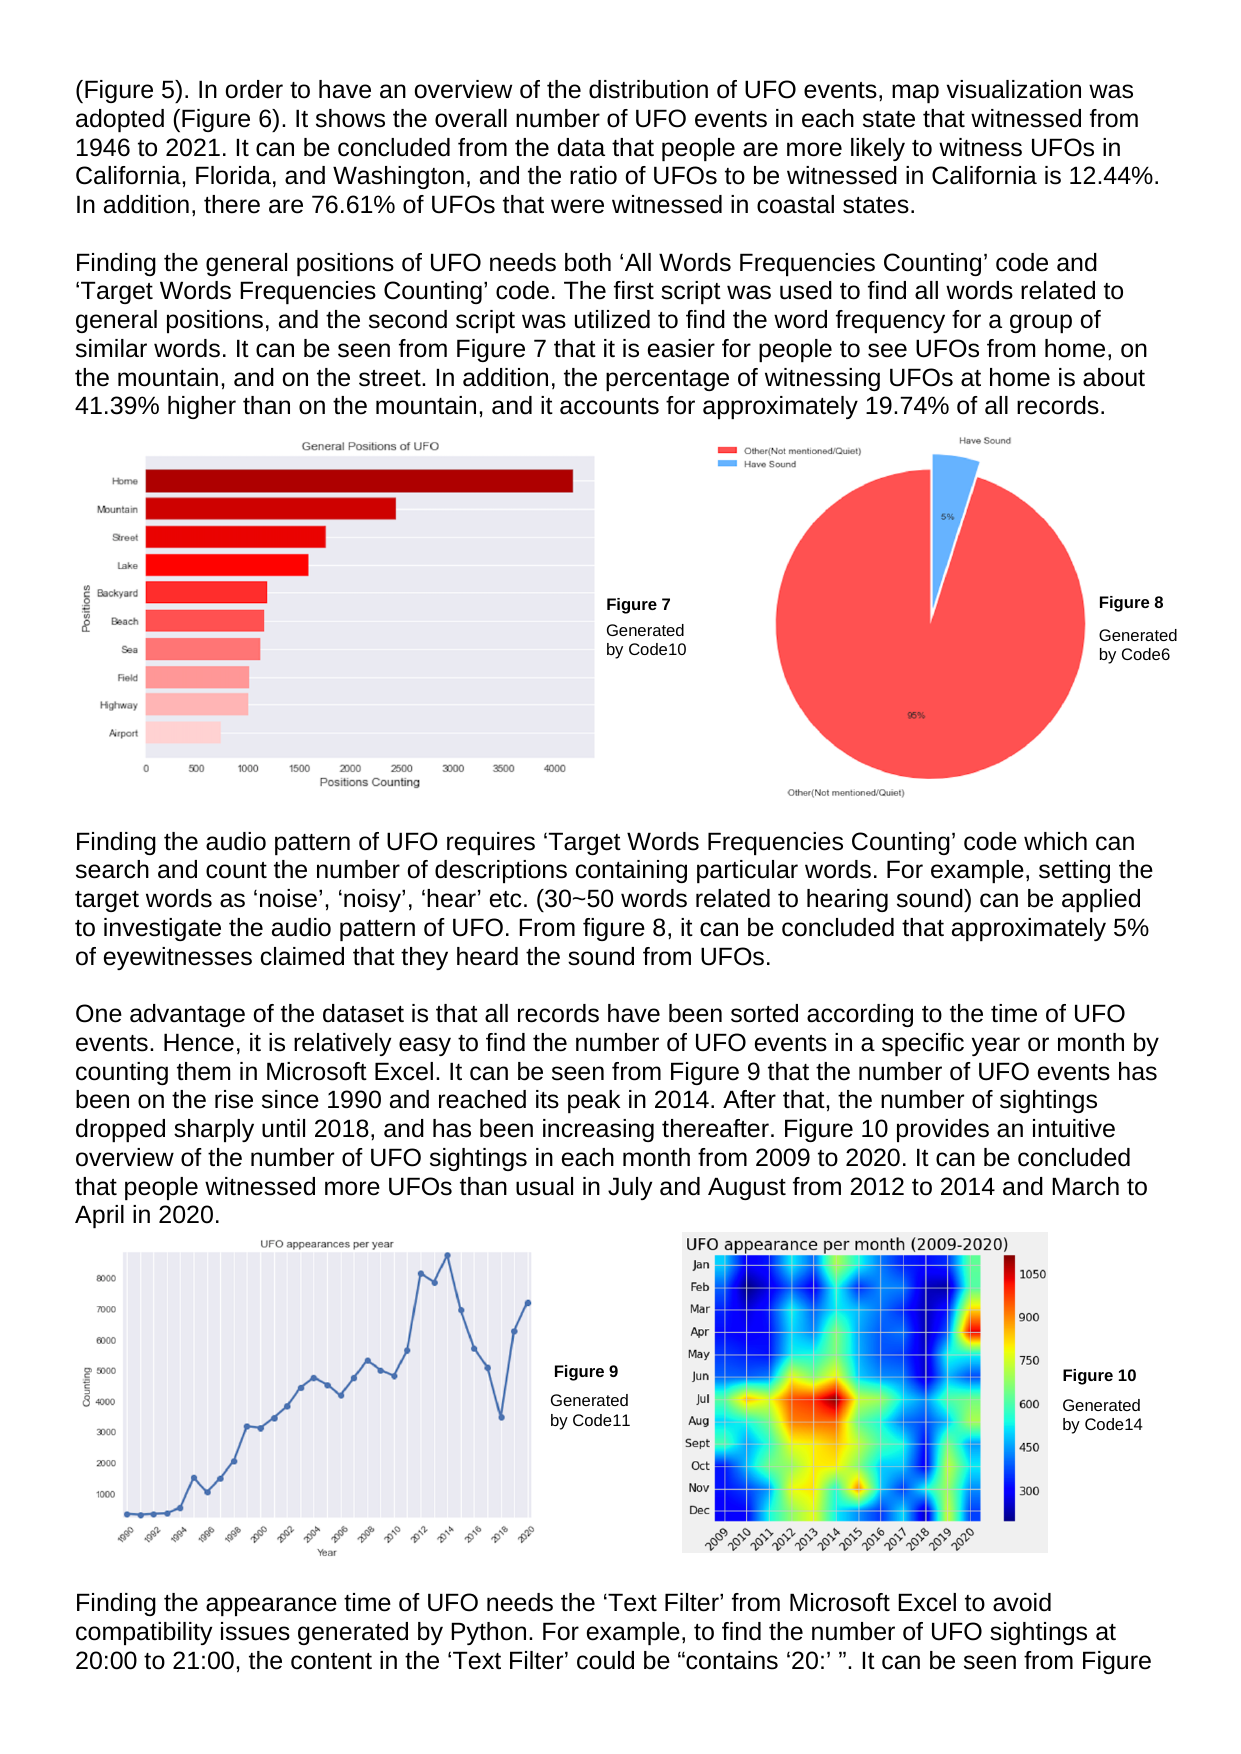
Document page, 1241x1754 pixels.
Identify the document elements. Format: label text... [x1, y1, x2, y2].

text Finding the general positions of UFO needs both ‘All Words Frequencies Counting’ code and ‘Target Words Frequencies Counting’ code. The first script was used to find all words related to general positions, and the second script was utilized to find the word frequency for a group of similar words. It can be seen from Figure 7 that it is easier for people to see UFOs from home, on the mountain, and on the street. In addition, the percentage of witnessing UFOs at home is about 41.39% higher than on the mountain, and it accounts for approximately 19.74% of all records. [75, 247, 1165, 420]
text Finding the audio pattern of UFO requires ‘Target Words Frequencies Counting’ code which can search and count the number of descriptions containing particular words. For example, setting the target words as ‘noise’, ‘noisy’, ‘hear’ etc. (30~50 words related to hearing sound) can be applied to investigate the audio pattern of UFO. From figure 8, it can be concluded that approximately 5% of eyewitnesses claimed that they heard the sound from UFOs. [75, 827, 1165, 970]
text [75, 1588, 1165, 1675]
picture [682, 1232, 1048, 1553]
picture [79, 1237, 540, 1560]
picture [77, 436, 601, 793]
picture [709, 432, 1090, 798]
text One advantage of the dataset is that all records have been sorted according to the time of UFO events. Hence, it is relatively easy to find the number of UFO events in a specific year or month by counting them in Microsoft Excel. It can be seen from Figure 9 that the number of UFO events has been on the rise since 1990 and reached its peak in 2014. After that, the number of sightings dropped sharply until 2018, and has been increasing thereafter. Figure 10 provides an intuitive overview of the number of UFO sightings in each month from 2009 to 2020. It can be concluded that people witnessed more UFOs than usual in July and August from 2012 to 2014 and March to April in 2020. [75, 999, 1165, 1229]
